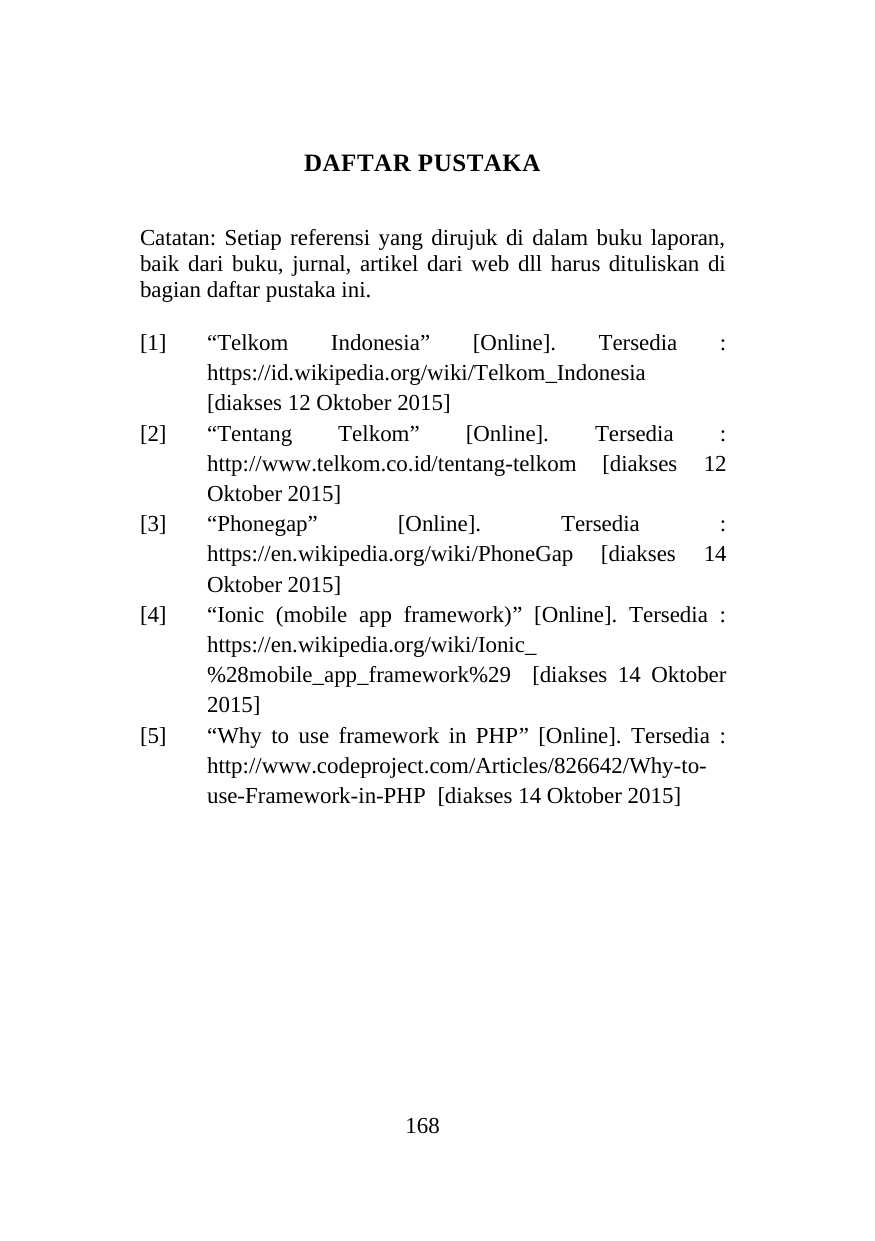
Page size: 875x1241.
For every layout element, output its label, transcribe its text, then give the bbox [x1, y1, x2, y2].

subtitle DAFTAR PUSTAKA [118, 148, 726, 176]
